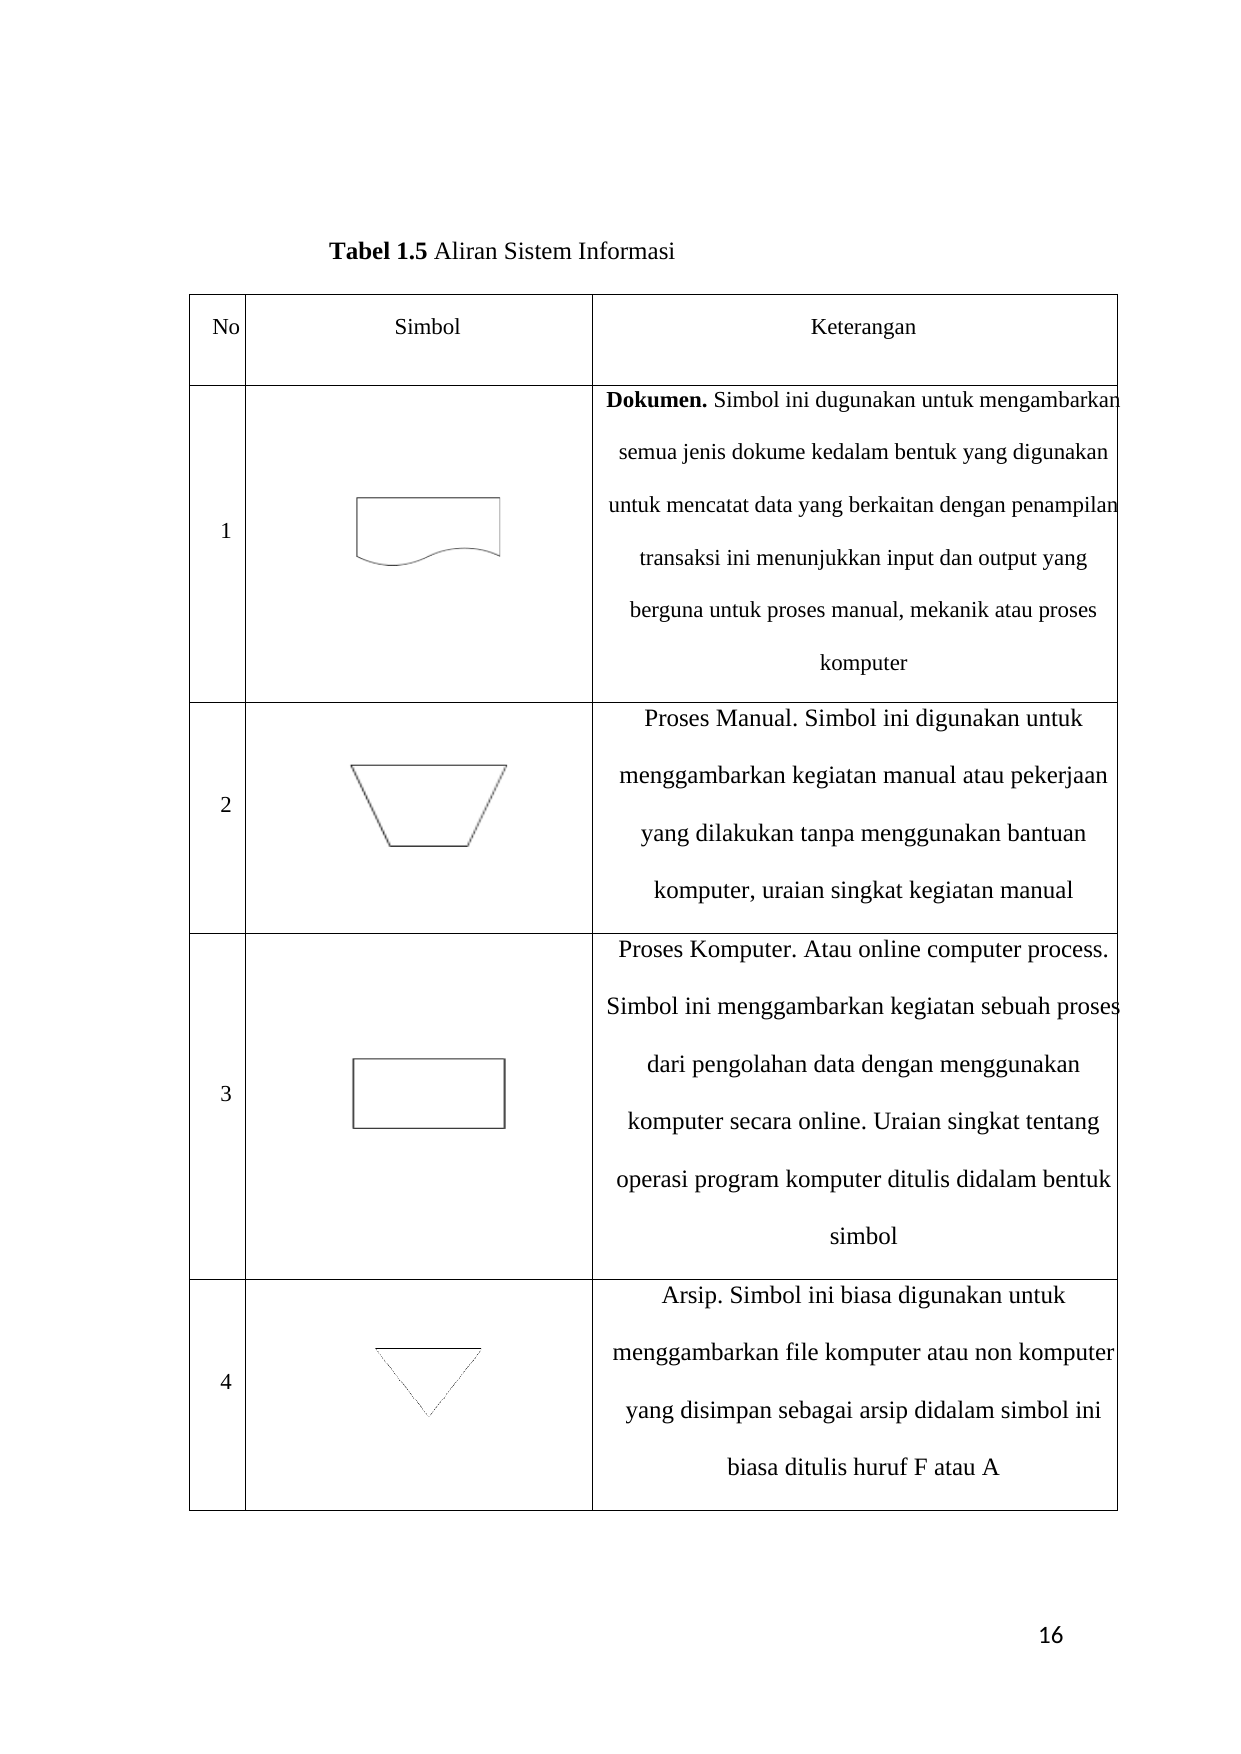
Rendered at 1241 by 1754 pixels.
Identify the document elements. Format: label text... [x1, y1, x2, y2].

table_cell [246, 1280, 592, 1509]
table_cell Proses Manual. Simbol ini digunakan untuk menggambarkan kegiatan manual atau pekerjaan yang dilakukan tanpa menggunakan bantuan komputer, uraian singkat kegiatan manual [593, 703, 1117, 933]
table_header Simbol [246, 295, 592, 384]
table_cell [246, 703, 592, 933]
table_cell 2 [190, 703, 245, 933]
table_cell Proses Komputer. Atau online computer process. Simbol ini menggambarkan kegiatan sebuah proses dari pengolahan data dengan menggunakan komputer secara online. Uraian singkat tentang operasi program komputer ditulis didalam bentuk simbol [593, 934, 1117, 1279]
table_cell [246, 386, 592, 702]
table_header No [190, 295, 245, 384]
table_cell 1 [190, 386, 245, 702]
table_cell Dokumen. Simbol ini dugunakan untuk mengambarkan semua jenis dokume kedalam bentuk yang digunakan untuk mencatat data yang berkaitan dengan penampilan transaksi ini menunjukkan input dan output yang berguna untuk proses manual, mekanik atau proses komputer [593, 386, 1117, 702]
table_cell 4 [190, 1280, 245, 1509]
table_cell [246, 934, 592, 1279]
text Tabel 1.5 Aliran Sistem Informasi [255, 236, 1080, 265]
table_header Keterangan [593, 295, 1117, 384]
table_cell Arsip. Simbol ini biasa digunakan untuk menggambarkan file komputer atau non komputer yang disimpan sebagai arsip didalam simbol ini biasa ditulis huruf F atau A [593, 1280, 1117, 1509]
table_cell 3 [190, 934, 245, 1279]
